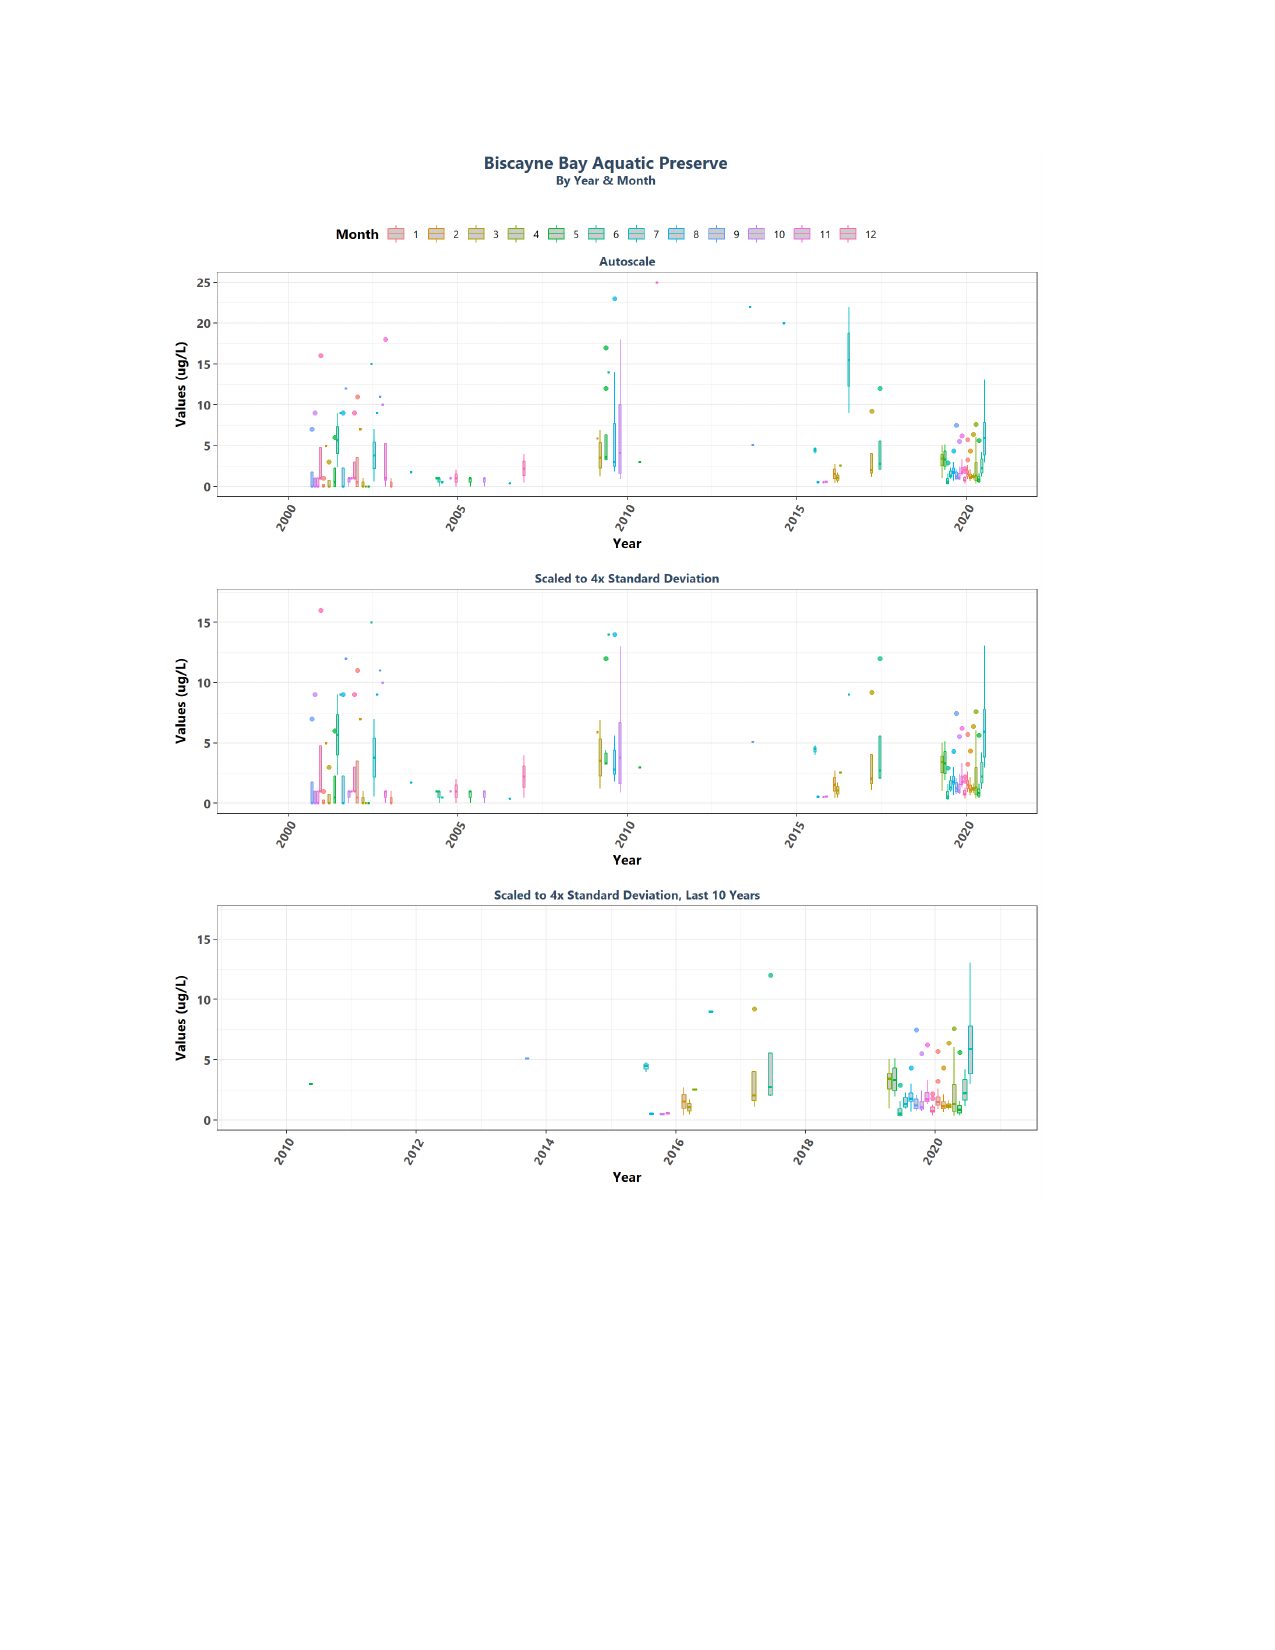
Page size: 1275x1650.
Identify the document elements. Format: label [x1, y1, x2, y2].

picture [168, 150, 1044, 1200]
